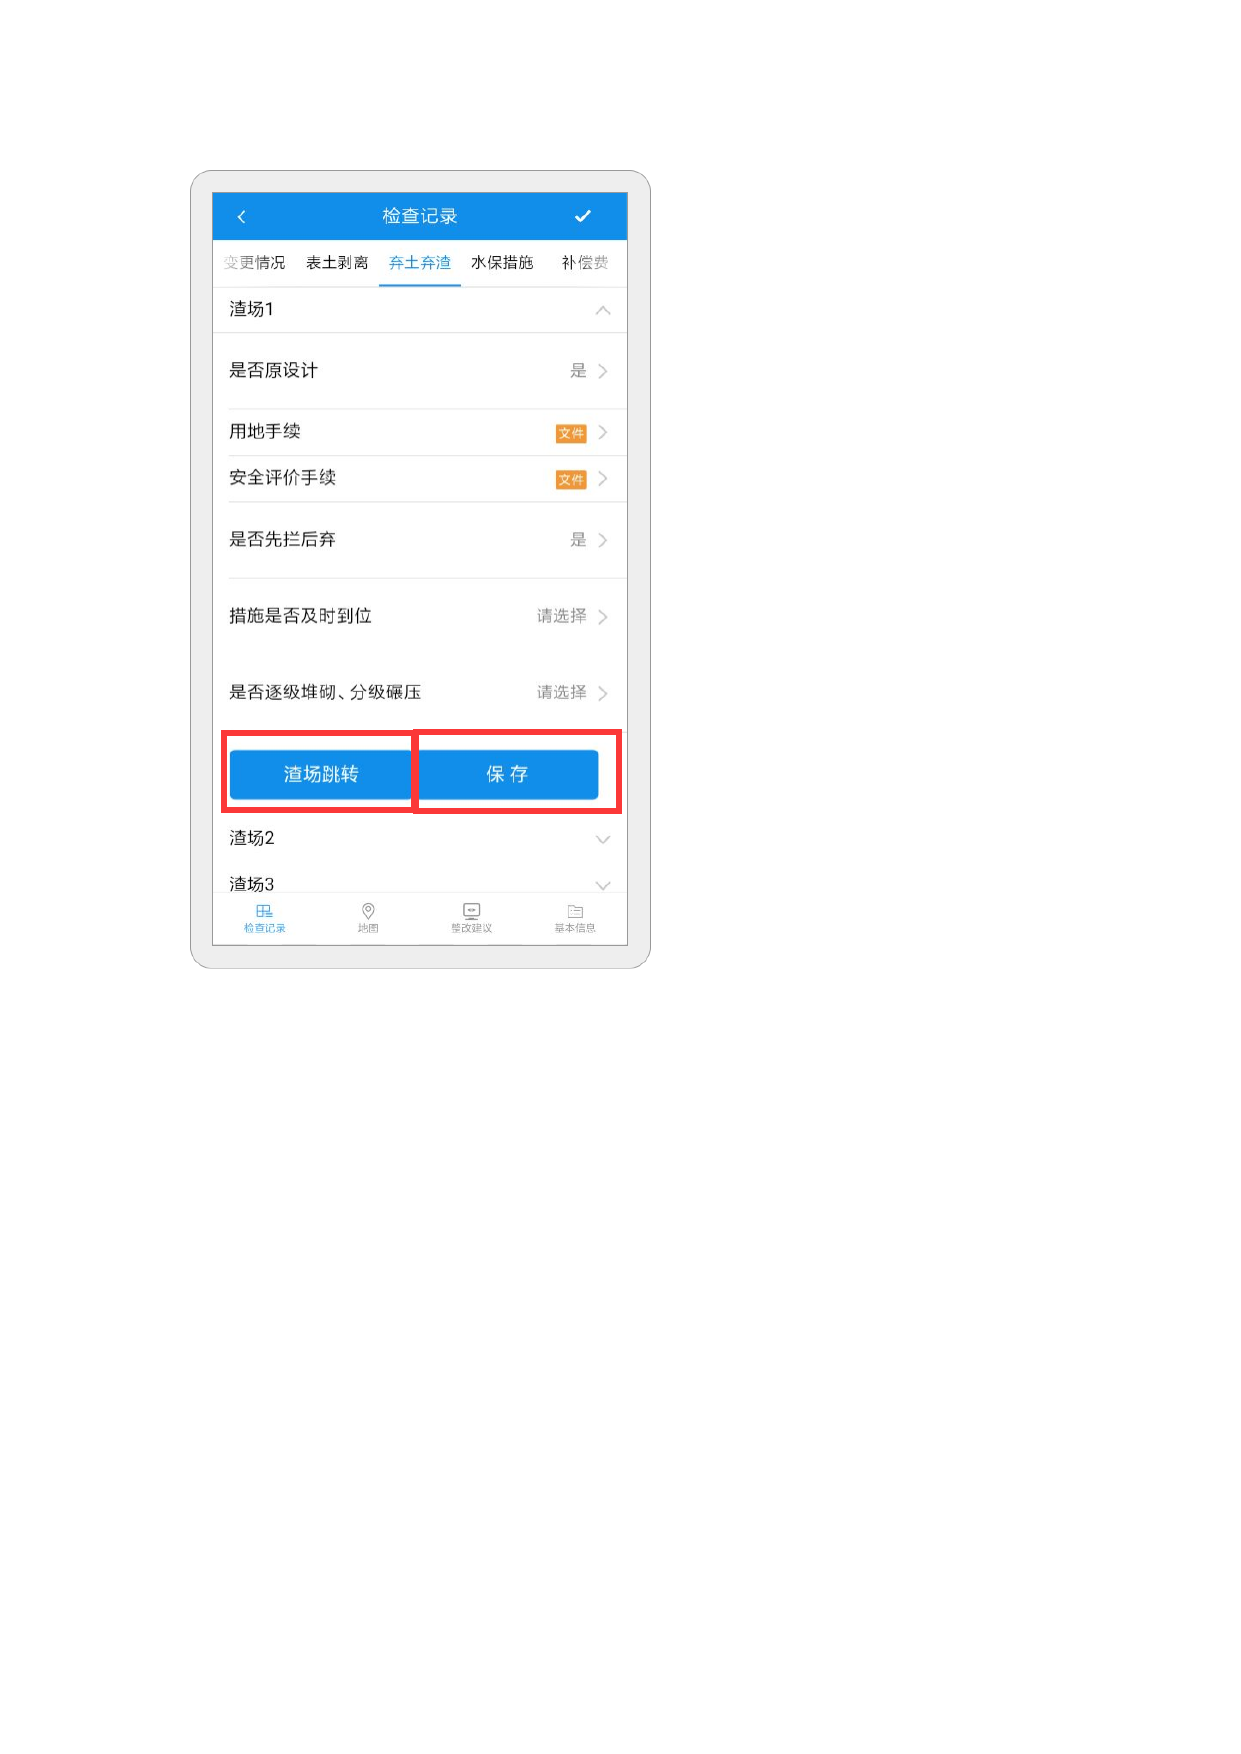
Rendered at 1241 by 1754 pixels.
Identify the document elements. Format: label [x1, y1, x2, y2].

picture [187, 162, 653, 975]
